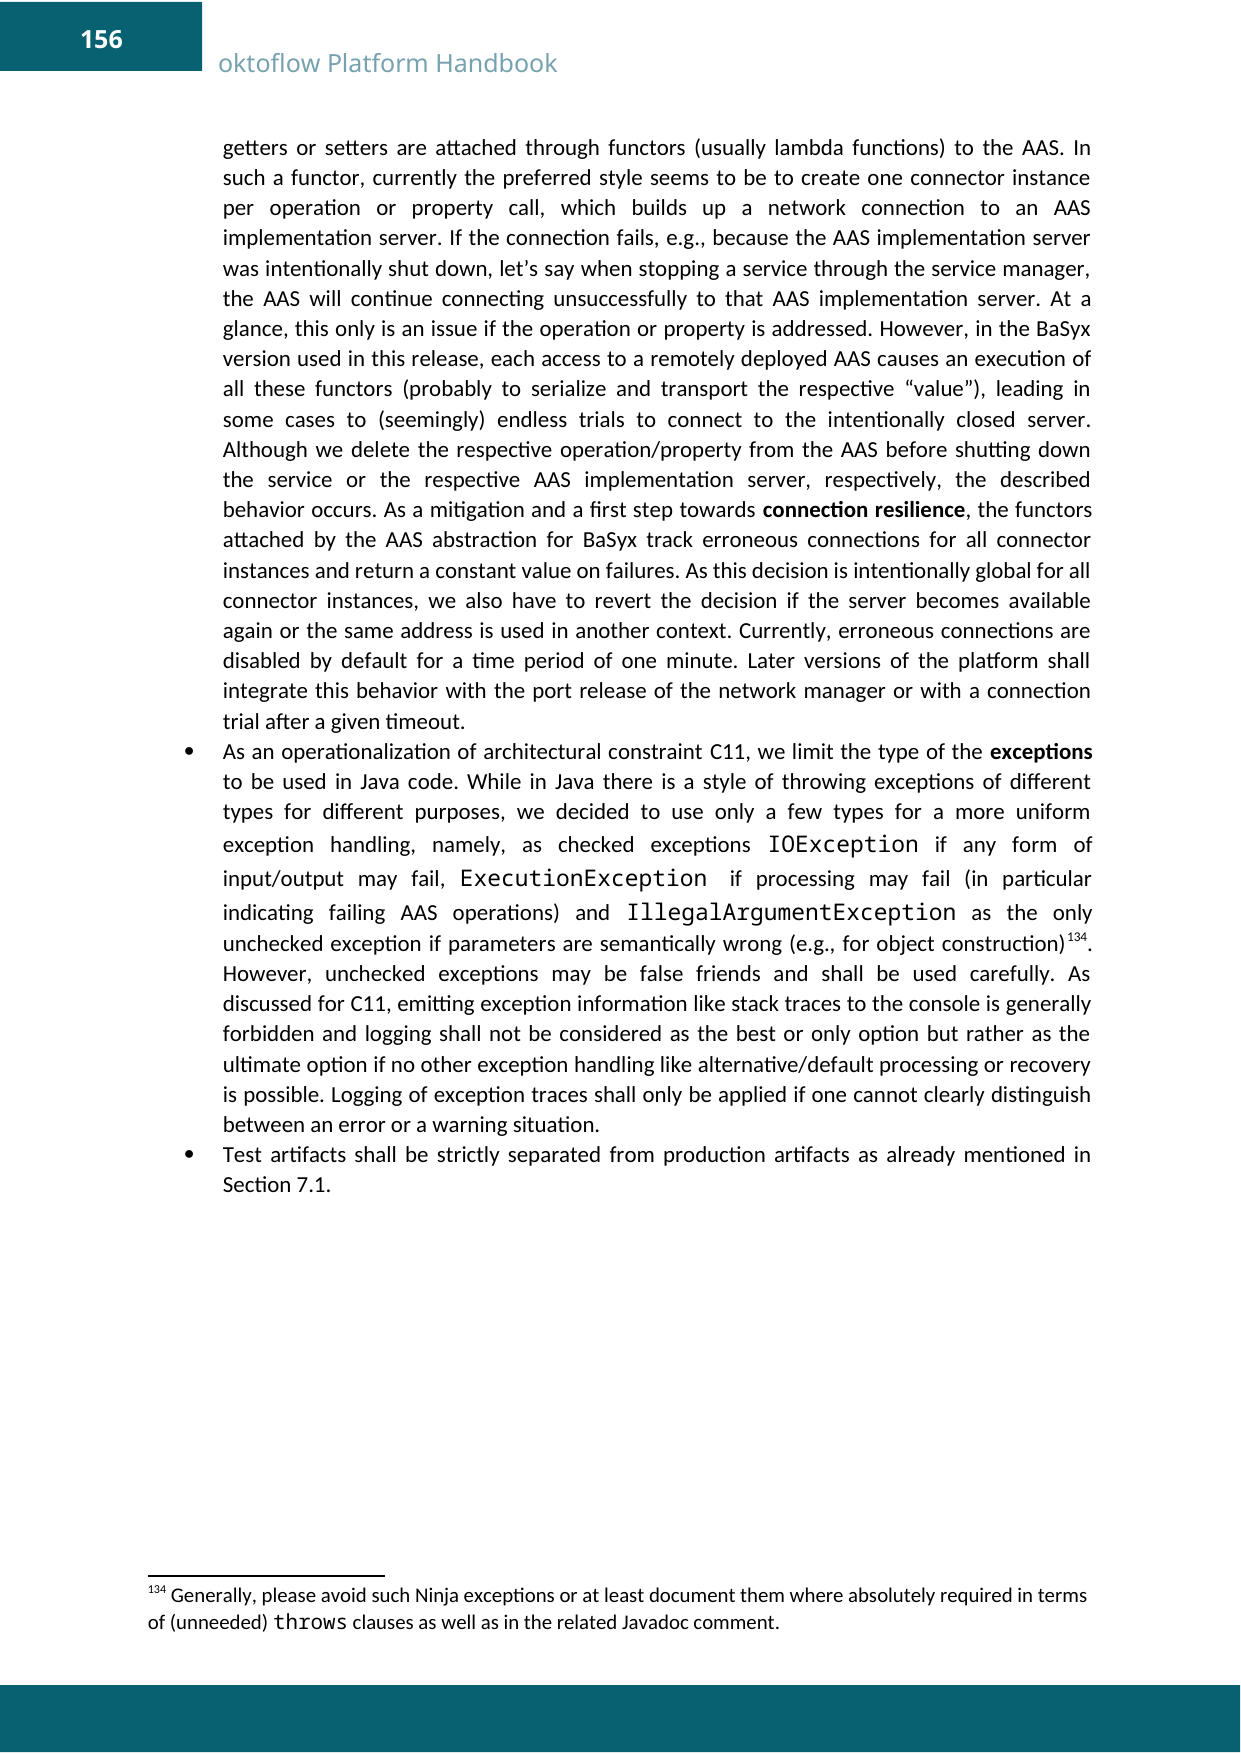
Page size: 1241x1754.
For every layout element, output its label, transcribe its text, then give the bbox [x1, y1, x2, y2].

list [185, 133, 1093, 735]
list As an operationalization of architectural constraint C11, we limit the type of the exceptions to be used in Java code. While in Java there is a style of throwing exceptions of different types for different purposes, we decided to use only a few types for a more uniform exception handling, namely, as checked exceptions IOException if any form of input/output may fail, ExecutionException if processing may fail (in particular indicating failing AAS operations) and IllegalArgumentException as the only unchecked exception if parameters are semantically wrong (e.g., for object construction). However, unchecked exceptions may be false friends and shall be used carefully. As discussed for C11, emitting exception information like stack traces to the console is generally forbidden and logging shall not be considered as the best or only option but rather as the ultimate option if no other exception handling like alternative/default processing or recovery is possible. Logging of exception traces shall only be applied if one cannot clearly distinguish between an error or a warning situation. [185, 737, 1093, 1138]
list Test artifacts shall be strictly separated from production artifacts as already mentioned in Section 7.1. [185, 1140, 1093, 1199]
